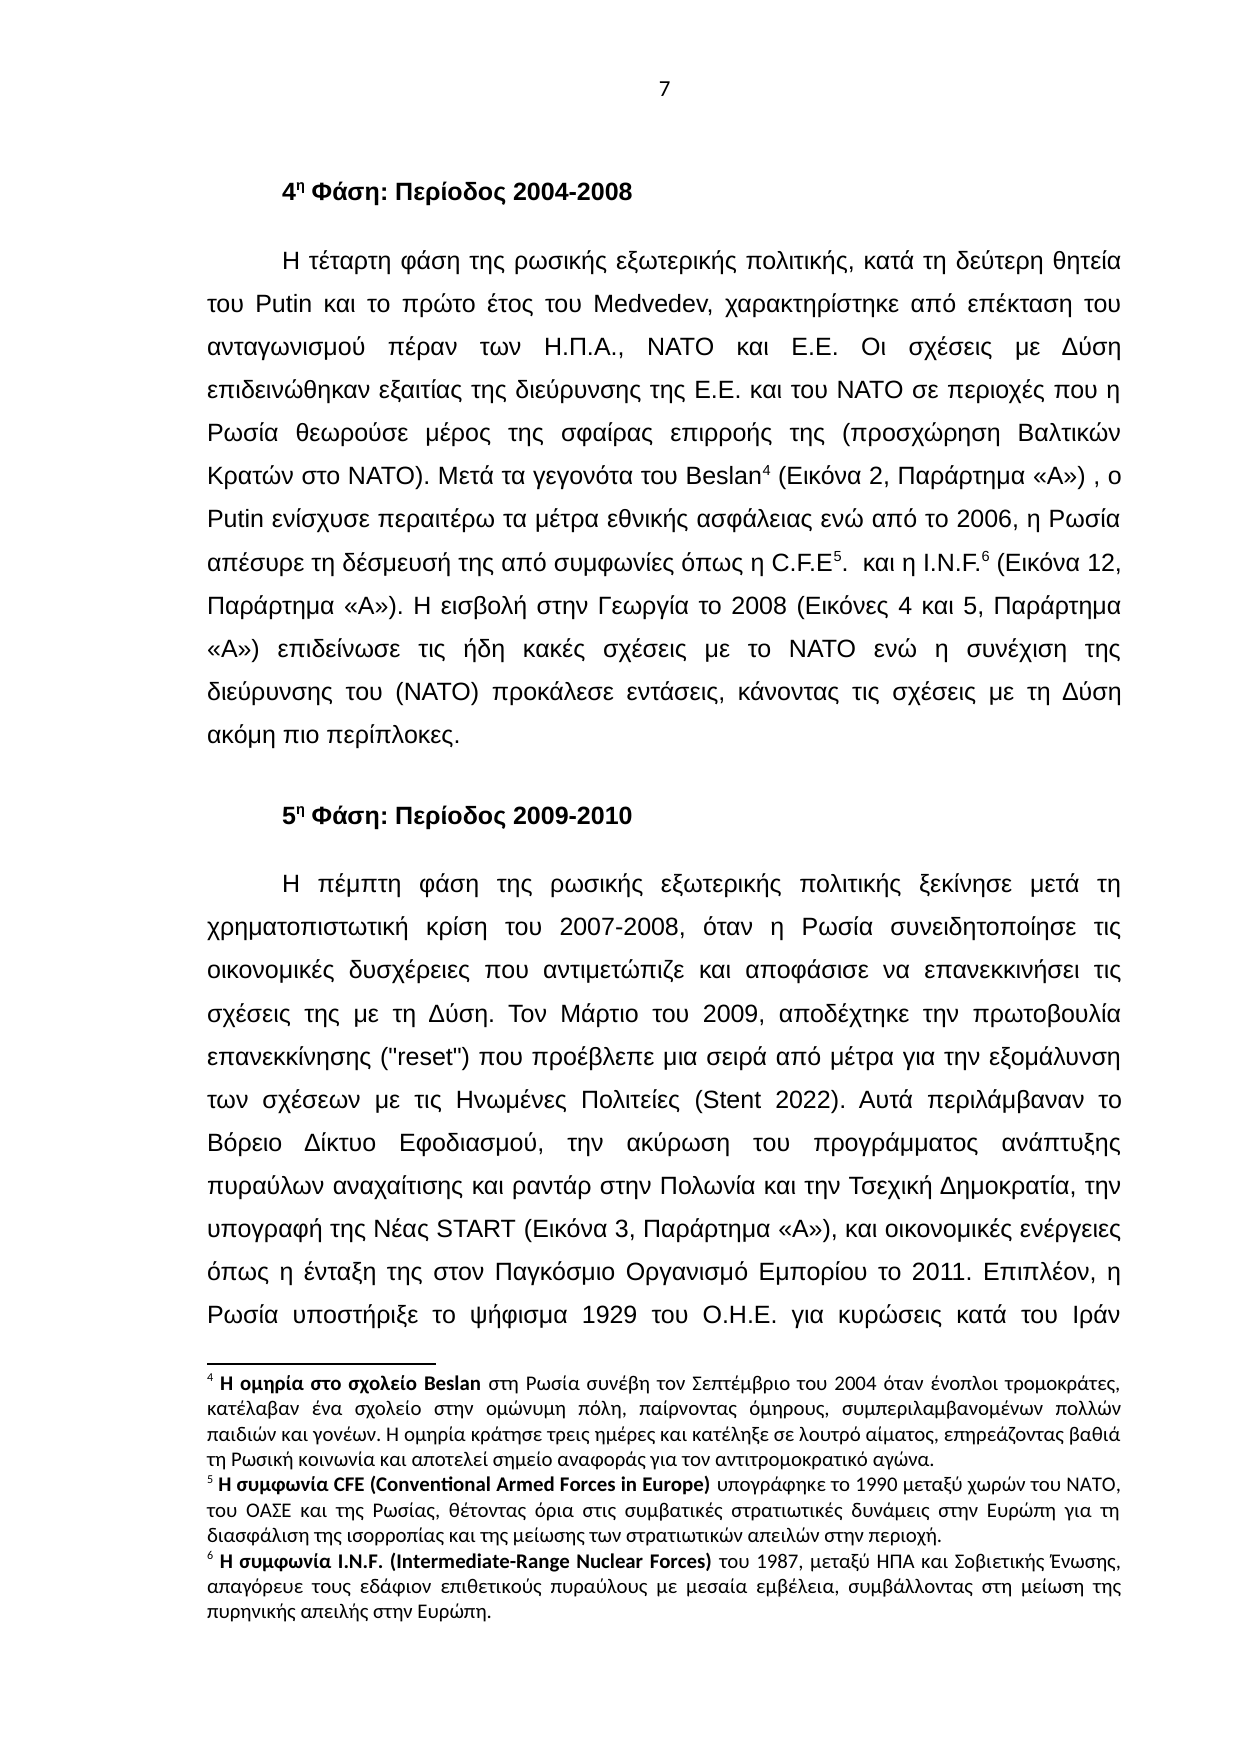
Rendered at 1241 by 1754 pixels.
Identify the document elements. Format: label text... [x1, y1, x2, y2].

subtitle 5η Φάση: Περίοδος 2009-2010 [207, 801, 1122, 829]
subtitle 4η Φάση: Περίοδος 2004-2008 [207, 177, 1122, 206]
text Η τέταρτη φάση της ρωσικής εξωτερικής πολιτικής, κατά τη δεύτερη θητεία του Putin και το πρώτο έτος του Medvedev, χαρακτηρίστηκε από επέκταση του ανταγωνισμού πέραν των Η.Π.Α., NATO και Ε.Ε. Οι σχέσεις με Δύση επιδεινώθηκαν εξαιτίας της διεύρυνσης της Ε.Ε. και του NATO σε περιοχές που η Ρωσία θεωρούσε μέρος της σφαίρας επιρροής της (προσχώρηση Βαλτικών Κρατών στο ΝΑΤΟ). Μετά τα γεγονότα του Beslan (Εικόνα 2, Παράρτημα «Α») , ο Putin ενίσχυσε περαιτέρω τα μέτρα εθνικής ασφάλειας ενώ από το 2006, η Ρωσία απέσυρε τη δέσμευσή της από συμφωνίες όπως η C.F.E. και η I.N.F. (Εικόνα 12, Παράρτημα «Α»). Η εισβολή στην Γεωργία το 2008 (Εικόνες 4 και 5, Παράρτημα «Α») επιδείνωσε τις ήδη κακές σχέσεις με το ΝΑΤΟ ενώ η συνέχιση της διεύρυνσης του (ΝΑΤΟ) προκάλεσε εντάσεις, κάνοντας τις σχέσεις με τη Δύση ακόμη πιο περίπλοκες. [207, 246, 1122, 749]
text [207, 869, 1122, 1329]
